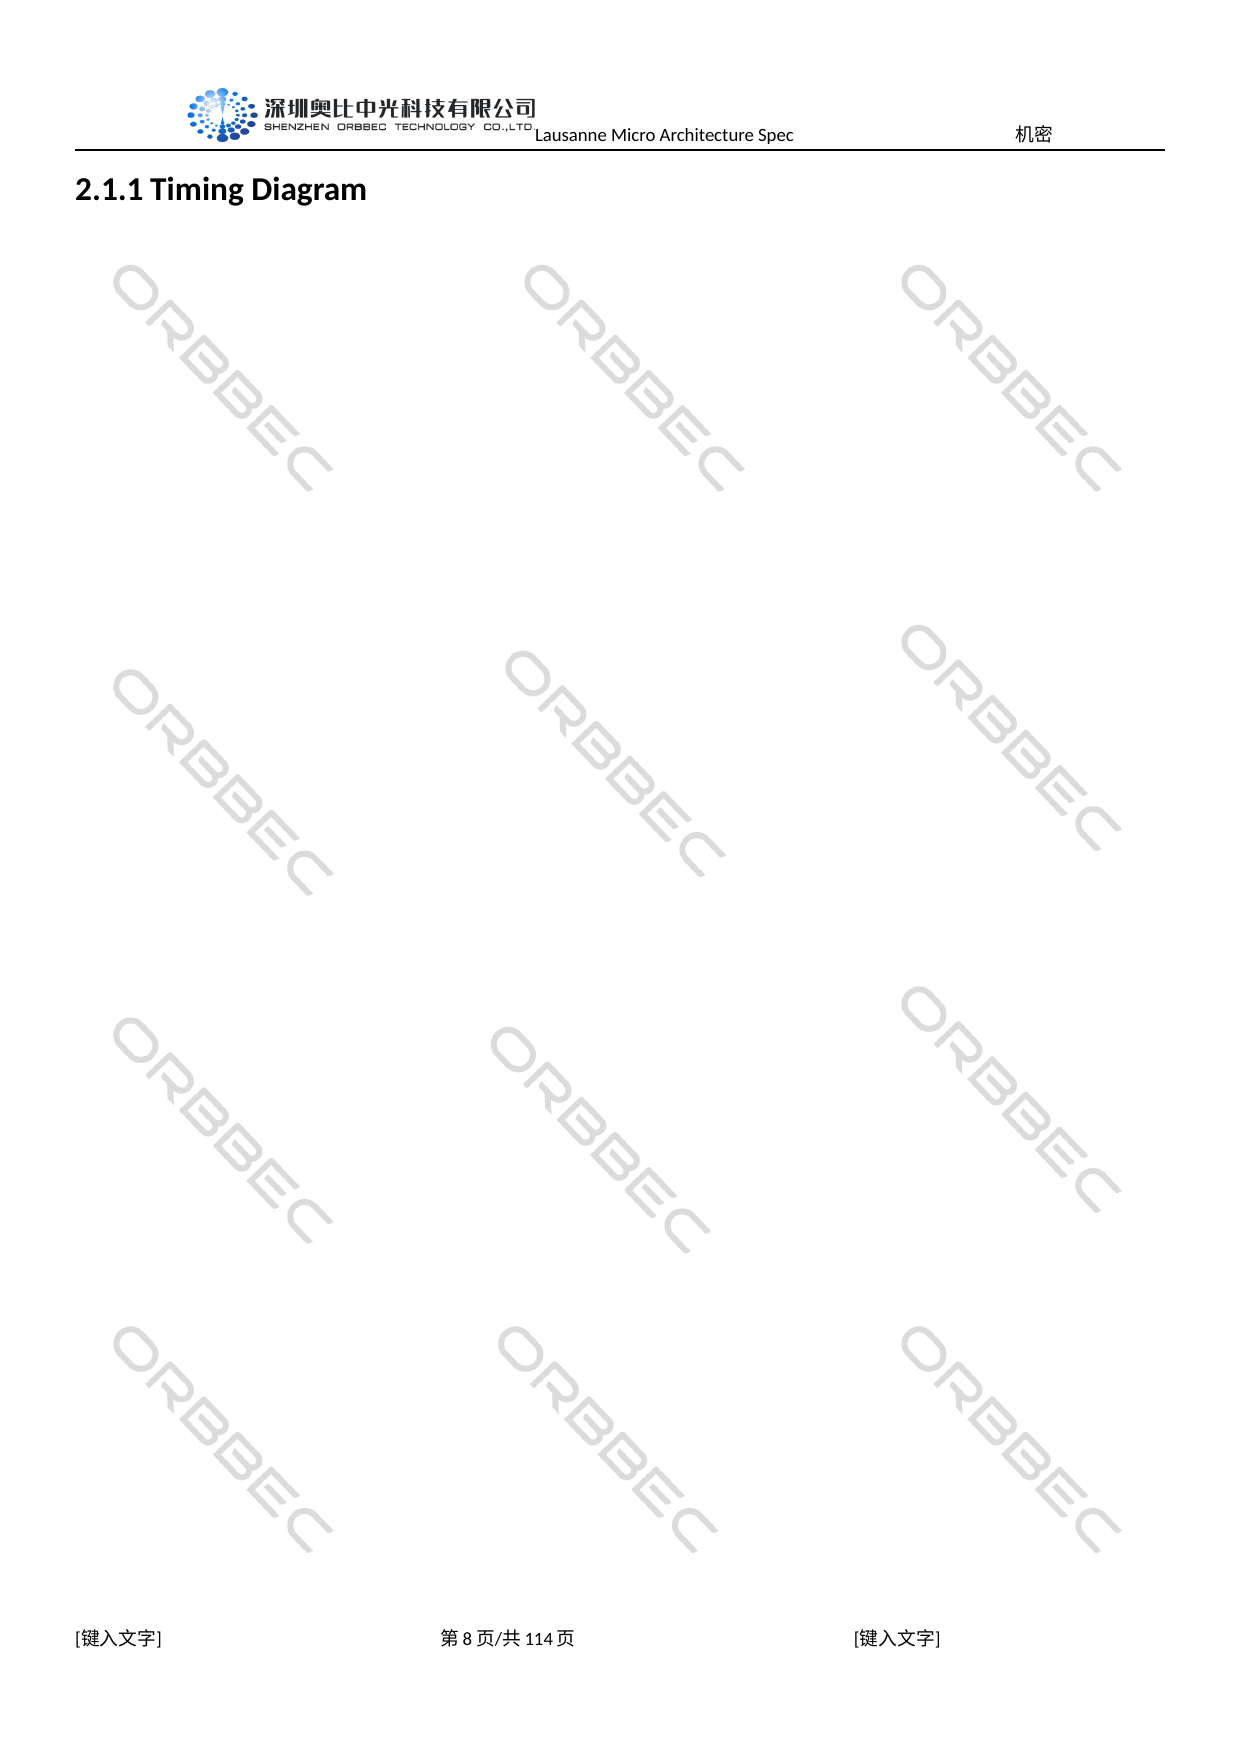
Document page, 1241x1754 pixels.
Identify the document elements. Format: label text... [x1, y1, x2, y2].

subtitle Timing Diagram [75, 156, 1165, 221]
picture [45, 63, 1195, 1690]
